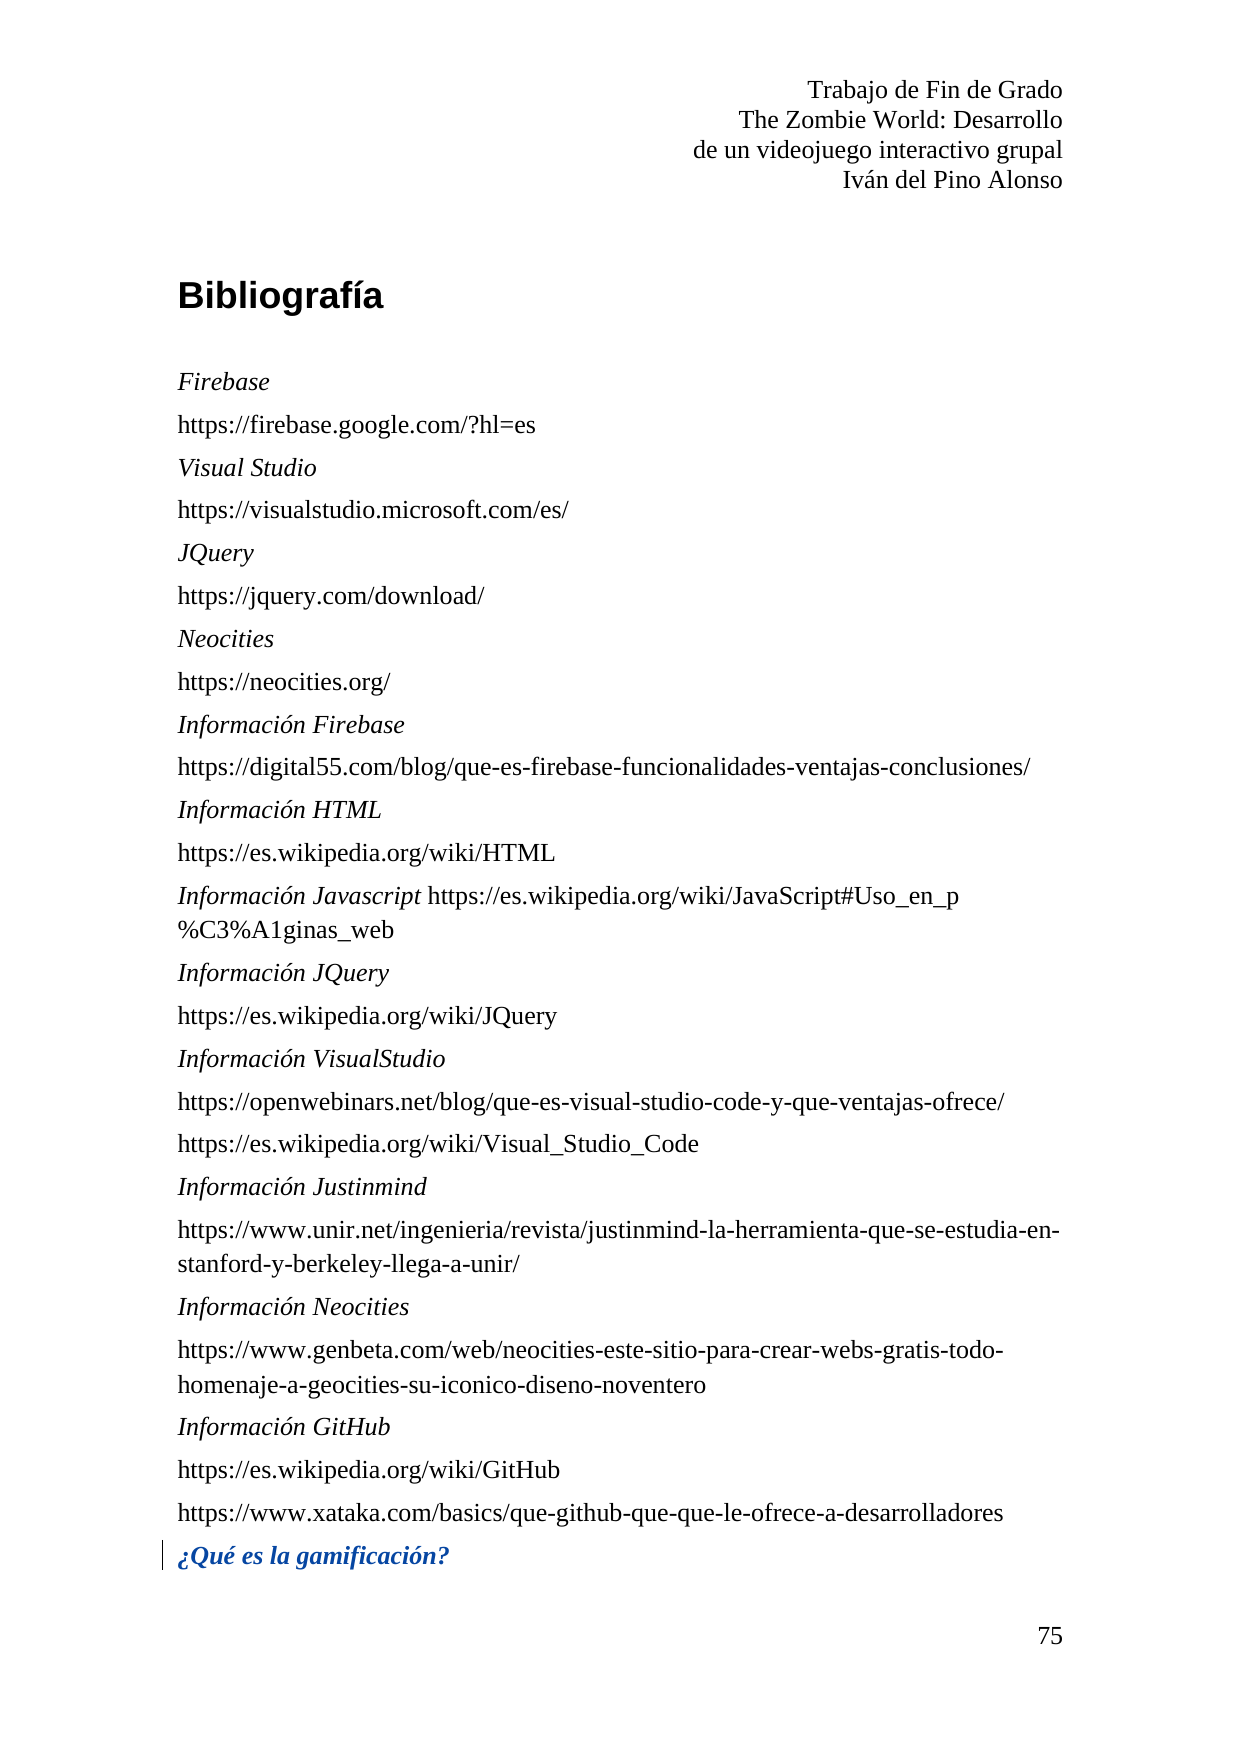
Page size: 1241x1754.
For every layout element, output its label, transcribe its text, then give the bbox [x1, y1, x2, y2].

text https://jquery.com/download/ [177, 580, 1063, 610]
text Visual Studio [177, 452, 1063, 482]
text https://openwebinars.net/blog/que-es-visual-studio-code-y-que-ventajas-ofrece/ [177, 1086, 1063, 1116]
text https://firebase.google.com/?hl=es [177, 409, 1063, 439]
text https://www.genbeta.com/web/neocities-este-sitio-para-crear-webs-gratis-todo-homenaje-a-geocities-su-iconico-diseno-noventero [177, 1334, 1063, 1399]
text Información HTML [177, 794, 1063, 824]
text Información Javascript https://es.wikipedia.org/wiki/JavaScript#Uso_en_p%C3%A1ginas_web [177, 880, 1063, 944]
text https://www.xataka.com/basics/que-github-que-que-le-ofrece-a-desarrolladores [177, 1497, 1063, 1527]
text Información Firebase [177, 709, 1063, 739]
text Neocities [177, 623, 1063, 653]
text https://es.wikipedia.org/wiki/JQuery [177, 1000, 1063, 1030]
text https://es.wikipedia.org/wiki/HTML [177, 837, 1063, 867]
text Información VisualStudio [177, 1043, 1063, 1073]
text Información JQuery [177, 957, 1063, 987]
text Información GitHub [177, 1411, 1063, 1441]
text Información Neocities [177, 1291, 1063, 1321]
text https://digital55.com/blog/que-es-firebase-funcionalidades-ventajas-conclusiones/ [177, 751, 1063, 781]
text https://neocities.org/ [177, 666, 1063, 696]
text https://www.unir.net/ingenieria/revista/justinmind-la-herramienta-que-se-estudia-en-stanford-y-berkeley-llega-a-unir/ [177, 1214, 1063, 1278]
text https://es.wikipedia.org/wiki/Visual_Studio_Code [177, 1128, 1063, 1158]
text Información Justinmind [177, 1171, 1063, 1201]
text https://visualstudio.microsoft.com/es/ [177, 494, 1063, 524]
text JQuery [177, 537, 1063, 567]
text https://es.wikipedia.org/wiki/GitHub [177, 1454, 1063, 1484]
subtitle Bibliografía [177, 274, 1063, 317]
text Firebase [177, 366, 1063, 396]
text ¿Qué es la gamificación? [177, 1540, 1063, 1570]
